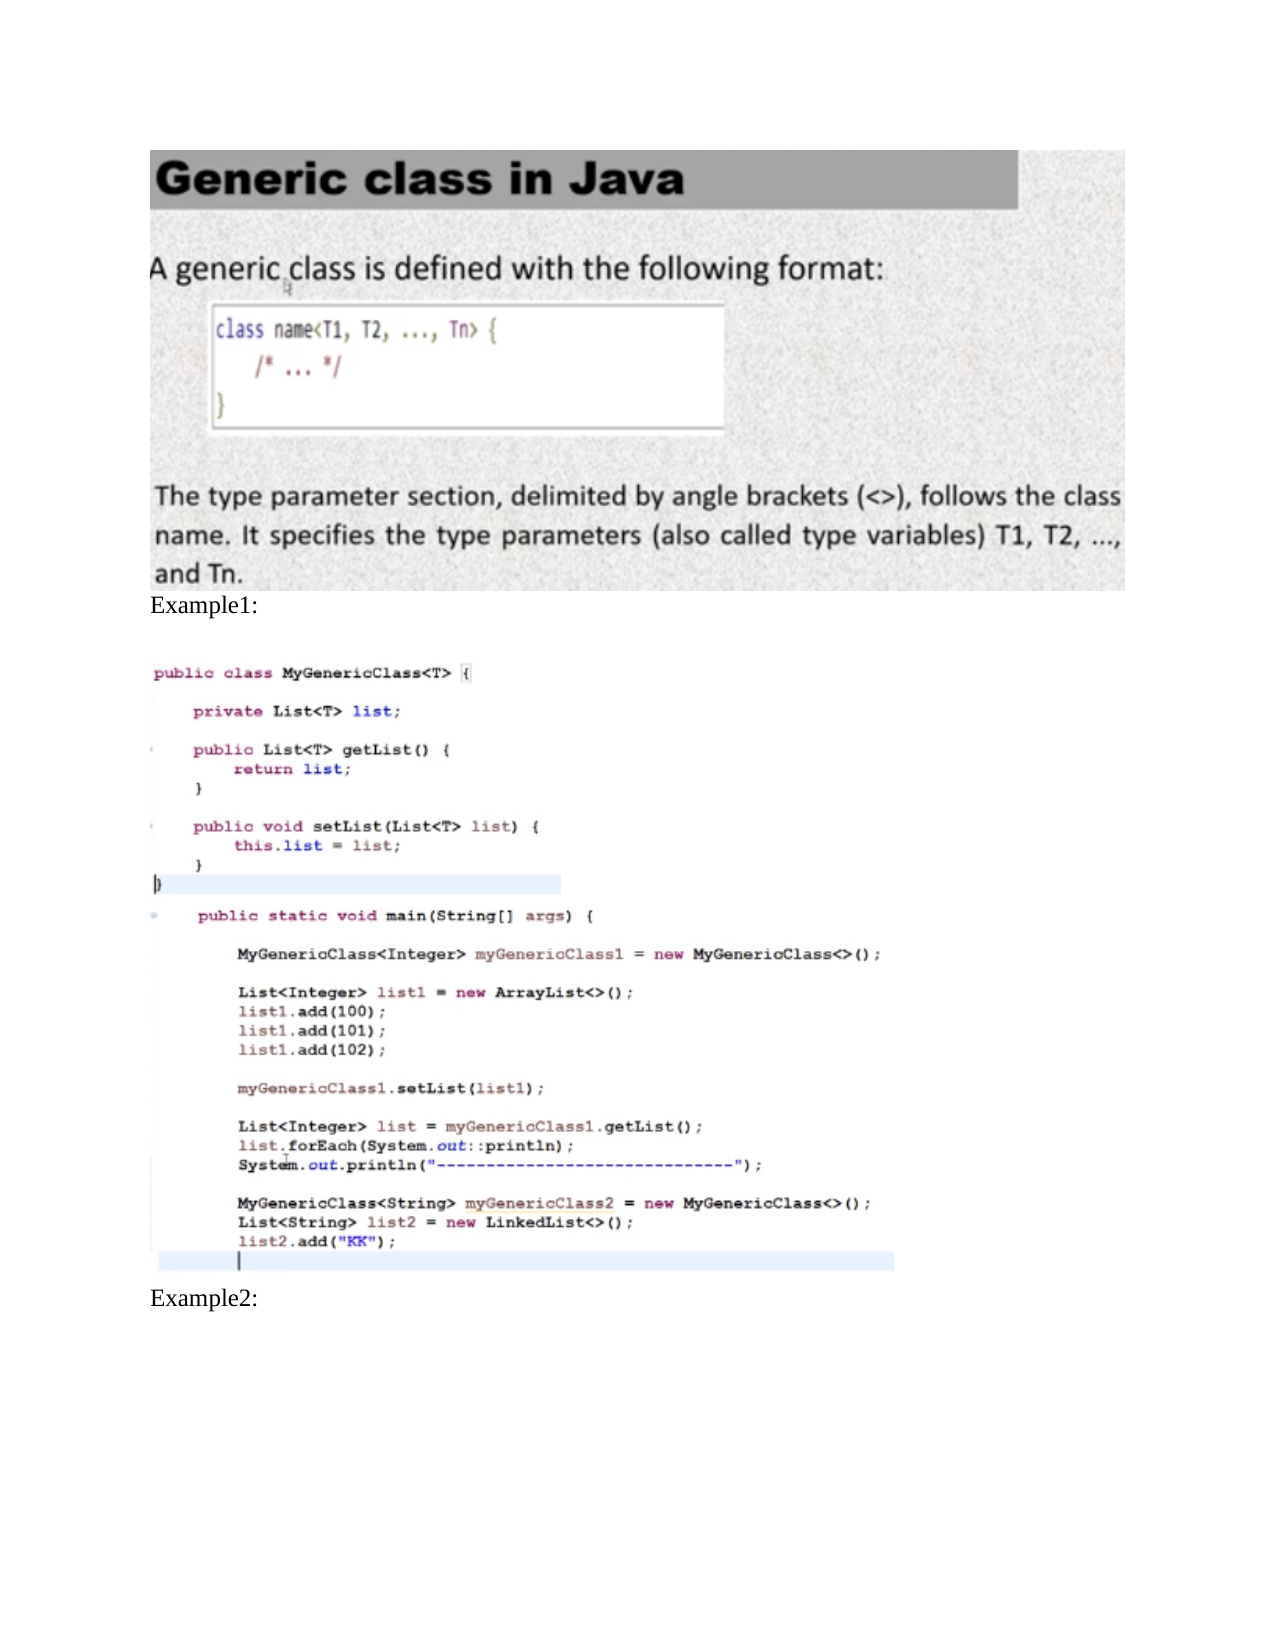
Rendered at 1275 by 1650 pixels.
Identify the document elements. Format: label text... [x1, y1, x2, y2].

text Example2: [150, 1283, 1125, 1312]
picture [150, 150, 1125, 591]
picture [150, 659, 894, 1284]
text Example1: [150, 591, 1125, 619]
